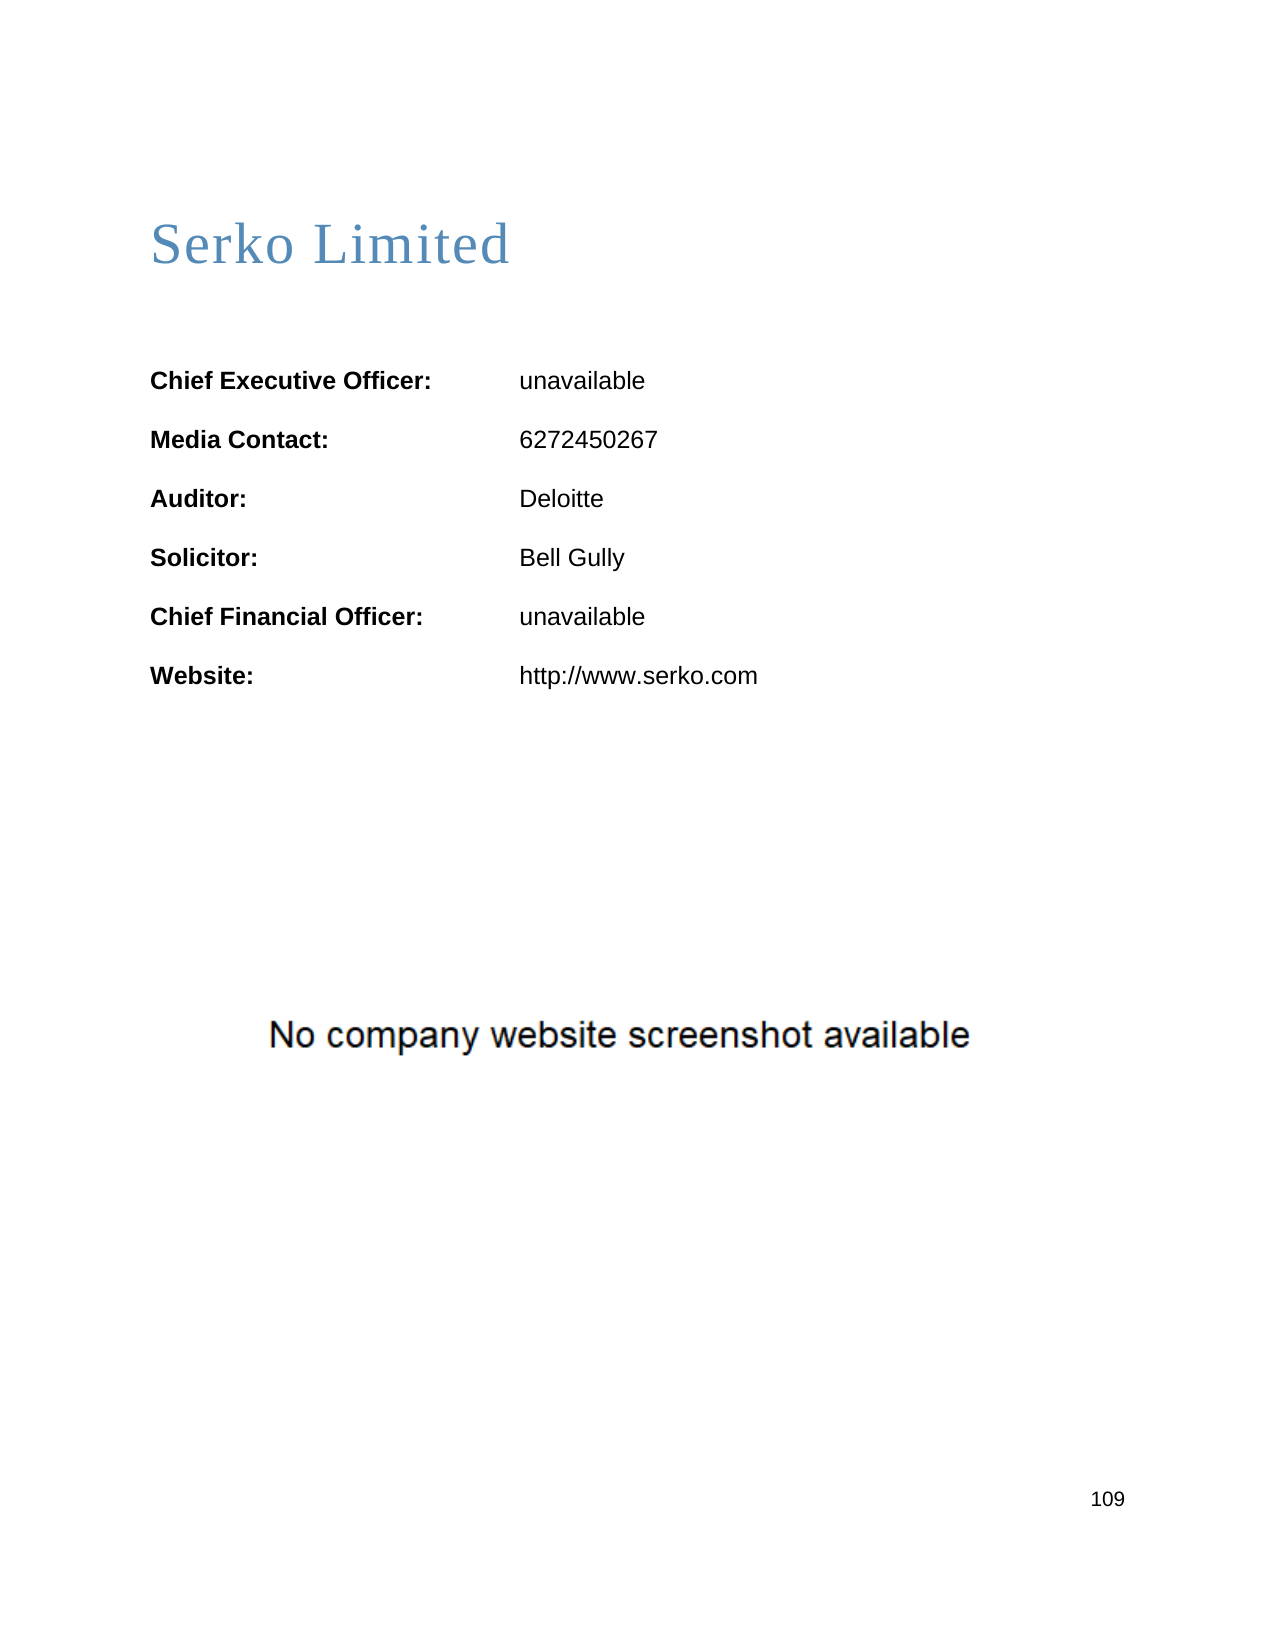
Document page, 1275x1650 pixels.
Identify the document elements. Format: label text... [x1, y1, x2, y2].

table_cell Auditor: [139, 477, 508, 536]
table_cell unavailable [508, 595, 1113, 654]
picture [150, 785, 1091, 1284]
subtitle Serko Limited [150, 209, 1125, 276]
table_header Chief Executive Officer: [139, 359, 508, 418]
table_cell 6272450267 [508, 418, 1113, 477]
table_cell Solicitor: [139, 536, 508, 595]
table_cell Website: [139, 654, 508, 713]
table_cell Chief Financial Officer: [139, 595, 508, 654]
table_cell Deloitte [508, 477, 1113, 536]
table_header unavailable [508, 359, 1113, 418]
table_cell http://www.serko.com [508, 654, 1113, 713]
table_cell Media Contact: [139, 418, 508, 477]
table_cell Bell Gully [508, 536, 1113, 595]
